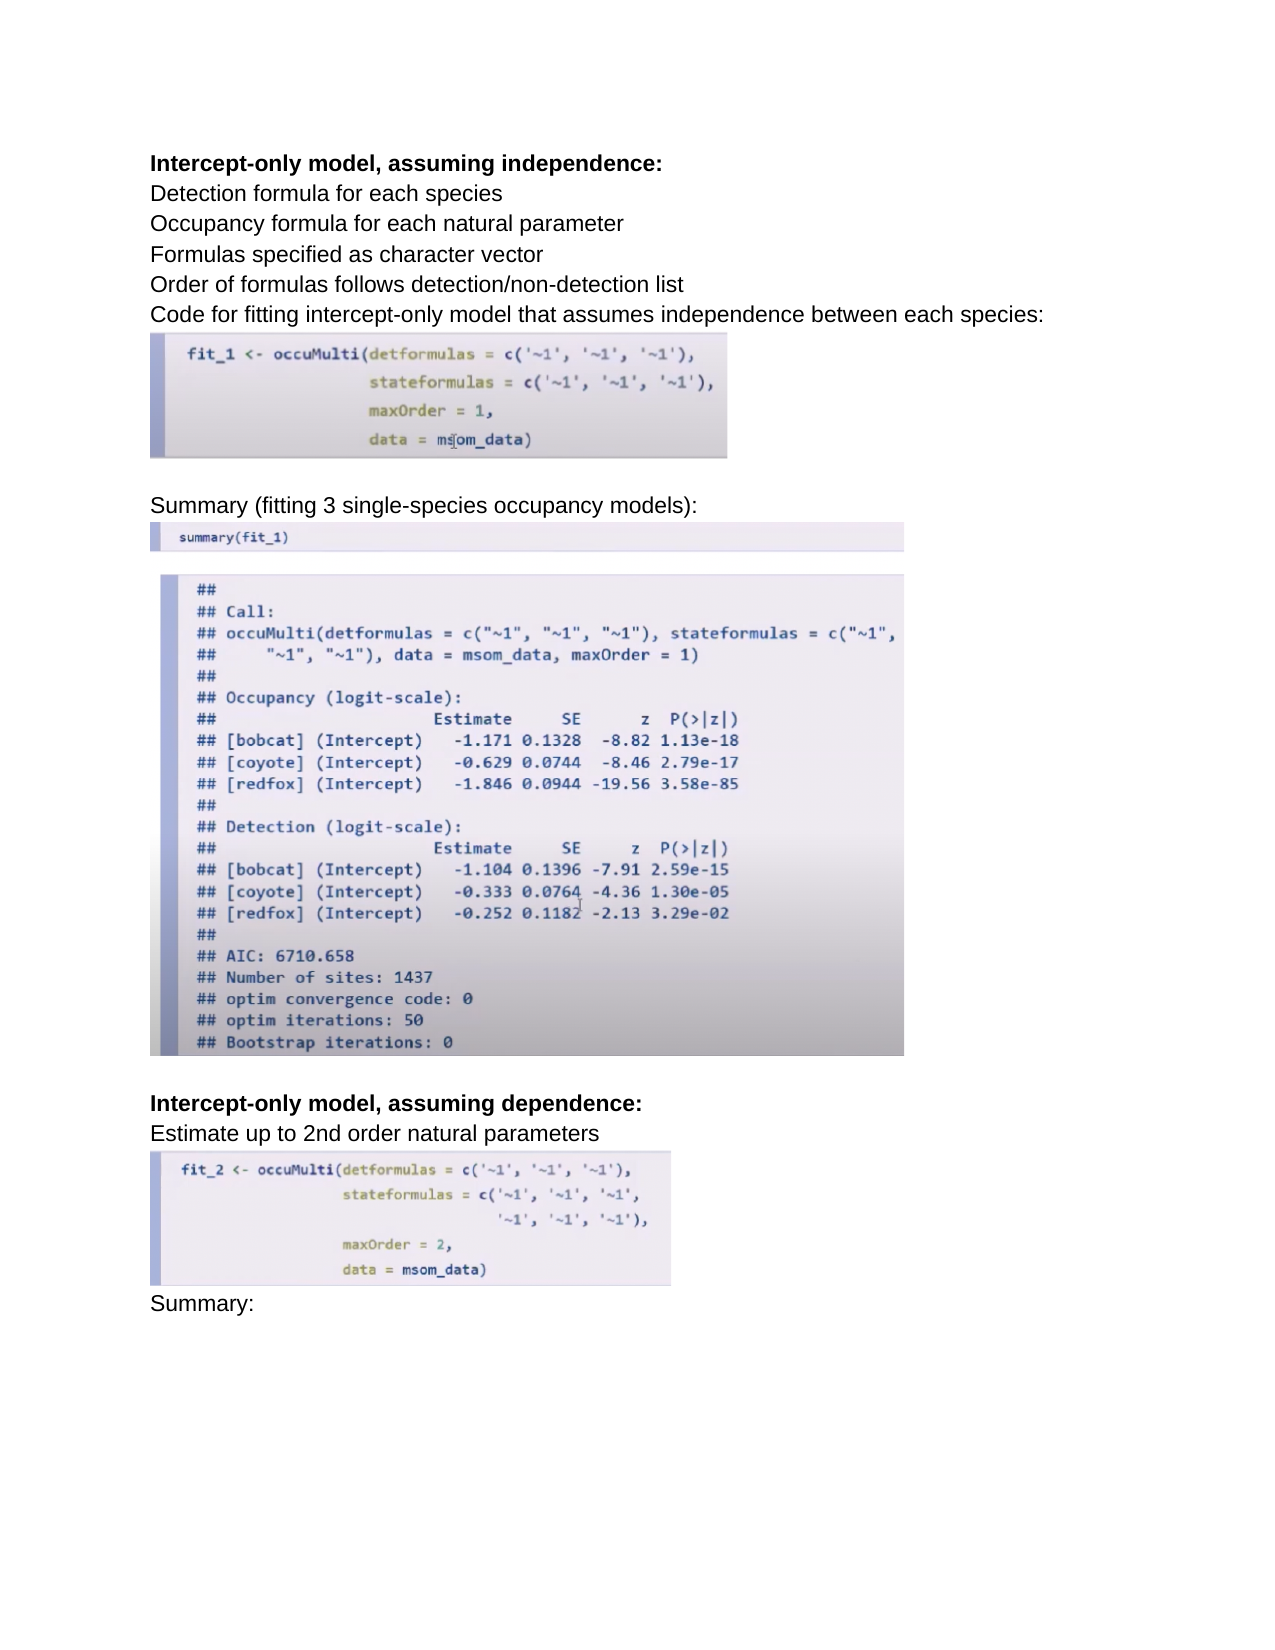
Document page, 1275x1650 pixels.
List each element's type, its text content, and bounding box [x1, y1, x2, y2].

text Code for fitting intercept-only model that assumes independence between each species: [150, 301, 1125, 327]
text Summary (fitting 3 single-species occupancy models): [150, 492, 1125, 518]
text Intercept-only model, assuming independence: [150, 150, 1125, 176]
picture [150, 1150, 672, 1286]
text Occupancy formula for each natural parameter [150, 210, 1125, 237]
text Formulas specified as character vector [150, 241, 1125, 267]
text Detection formula for each species [150, 180, 1125, 207]
picture [150, 331, 728, 459]
text Intercept-only model, assuming dependence: [150, 1089, 1125, 1116]
text Order of formulas follows detection/non-detection list [150, 271, 1125, 297]
text Estimate up to 2nd order natural parameters [150, 1120, 1125, 1146]
picture [150, 522, 905, 1056]
text Summary: [150, 1289, 1125, 1316]
